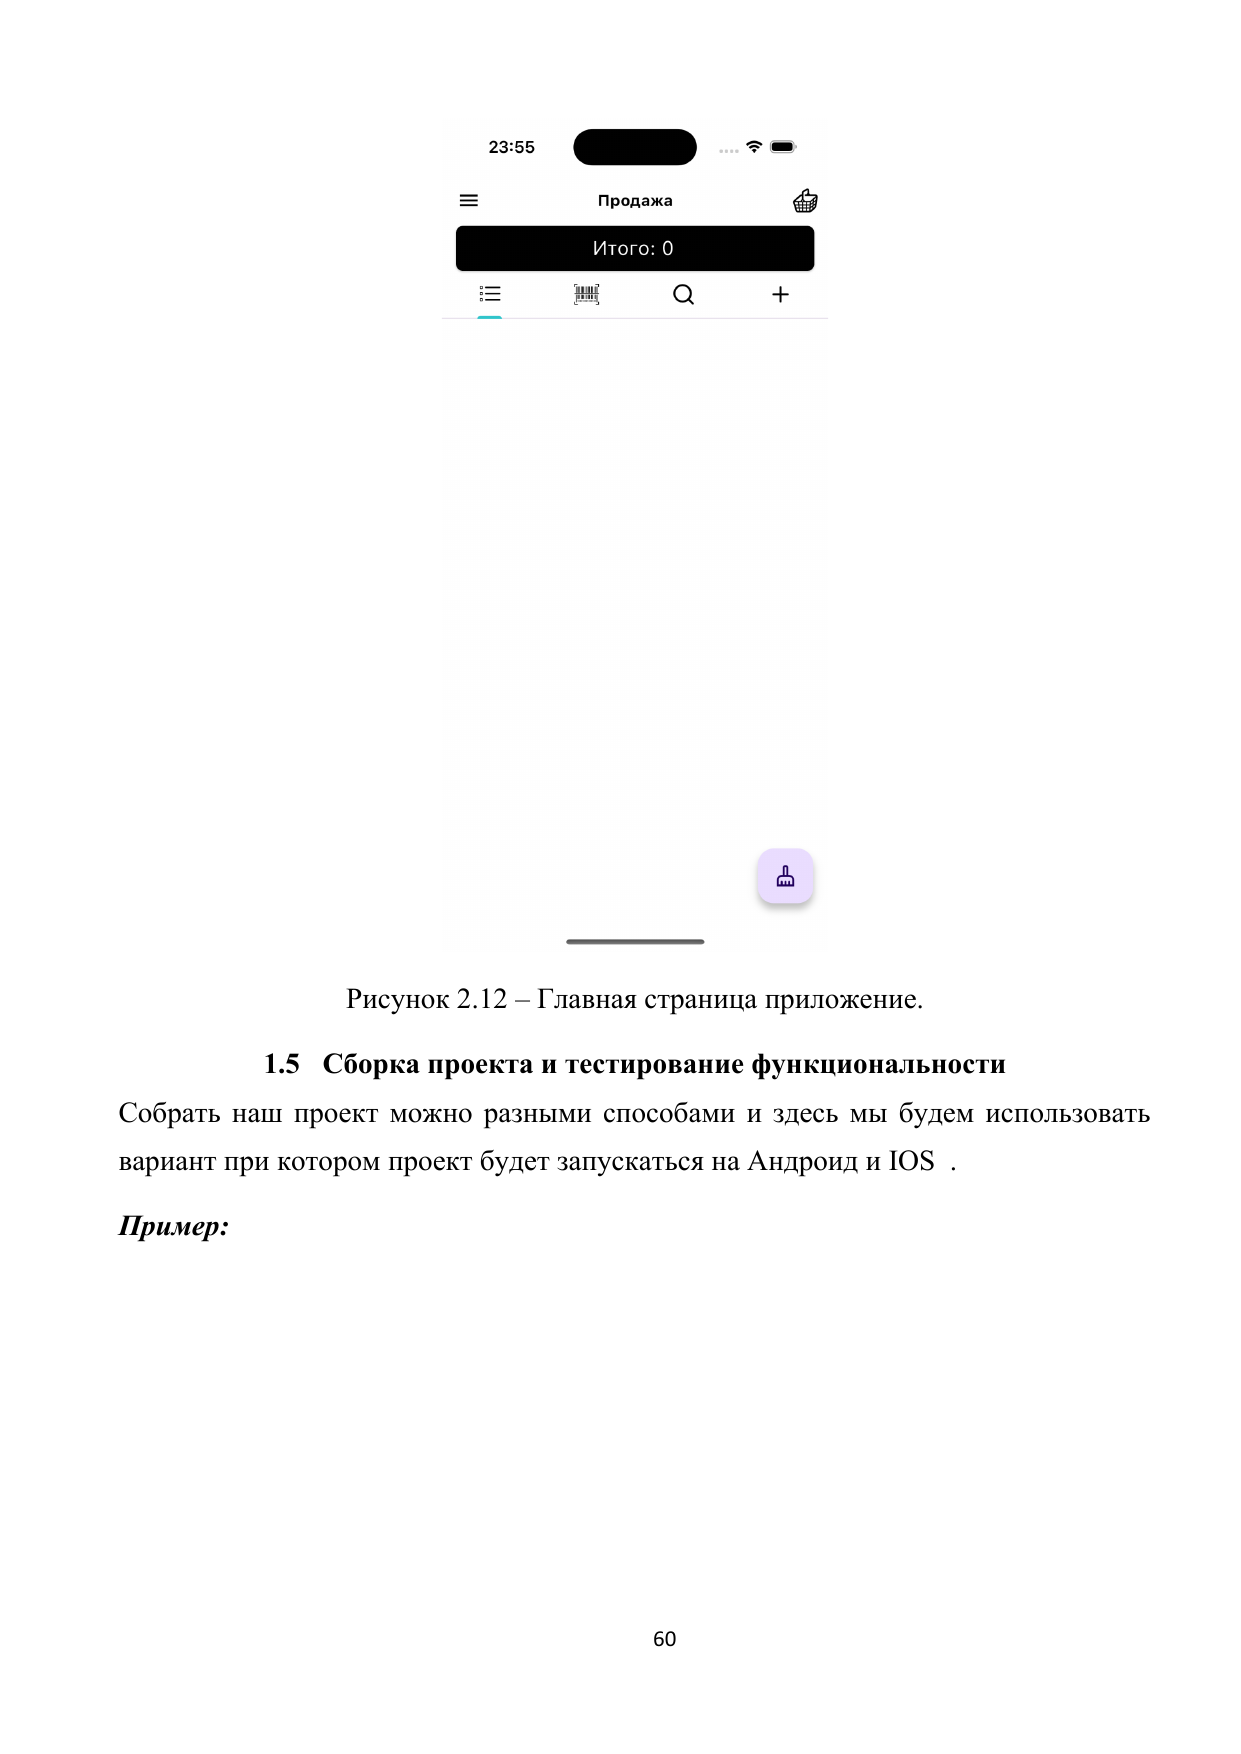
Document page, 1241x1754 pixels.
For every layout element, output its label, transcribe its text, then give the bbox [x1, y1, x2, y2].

picture [441, 118, 829, 952]
text Рисунок 2.12 – Главная страница приложение. [118, 983, 1152, 1015]
subtitle Сборка проекта и тестирование функциональности [118, 1048, 1152, 1080]
text Собрать наш проект можно разными способами и здесь мы будем использовать вариант при котором проект будет запускаться на Андроид и IOS . [118, 1096, 1152, 1177]
text Пример: [118, 1210, 1152, 1242]
